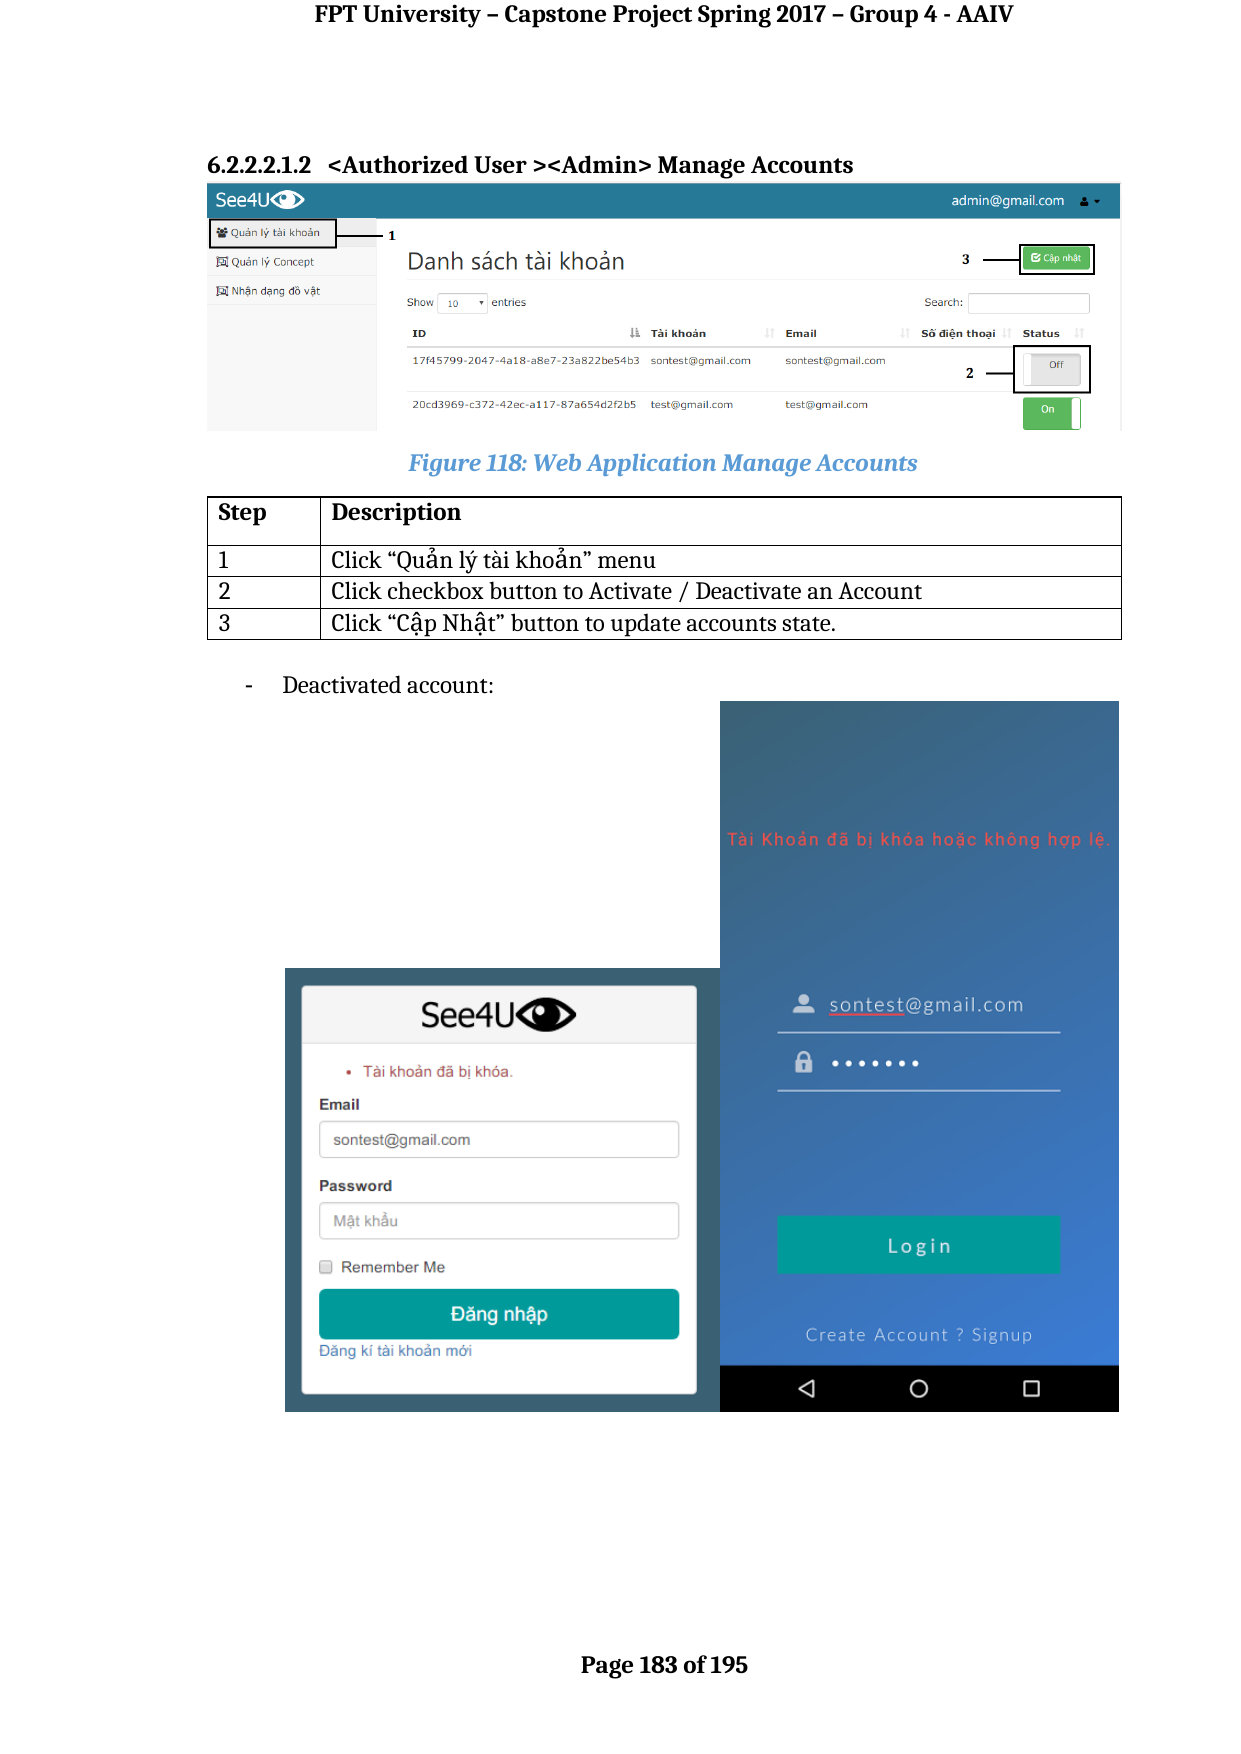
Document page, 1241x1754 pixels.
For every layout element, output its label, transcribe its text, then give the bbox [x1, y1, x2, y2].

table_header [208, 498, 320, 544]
picture [207, 181, 1122, 431]
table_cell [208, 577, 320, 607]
text Figure 118: Web Application Manage Accounts [207, 449, 1122, 478]
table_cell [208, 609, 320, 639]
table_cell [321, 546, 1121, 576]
subtitle <Authorized User ><Admin> Manage Accounts [207, 151, 1122, 180]
list Deactivated account: [244, 670, 1122, 700]
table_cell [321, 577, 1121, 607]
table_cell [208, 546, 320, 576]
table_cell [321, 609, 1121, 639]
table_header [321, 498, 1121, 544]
picture [285, 701, 1119, 1412]
